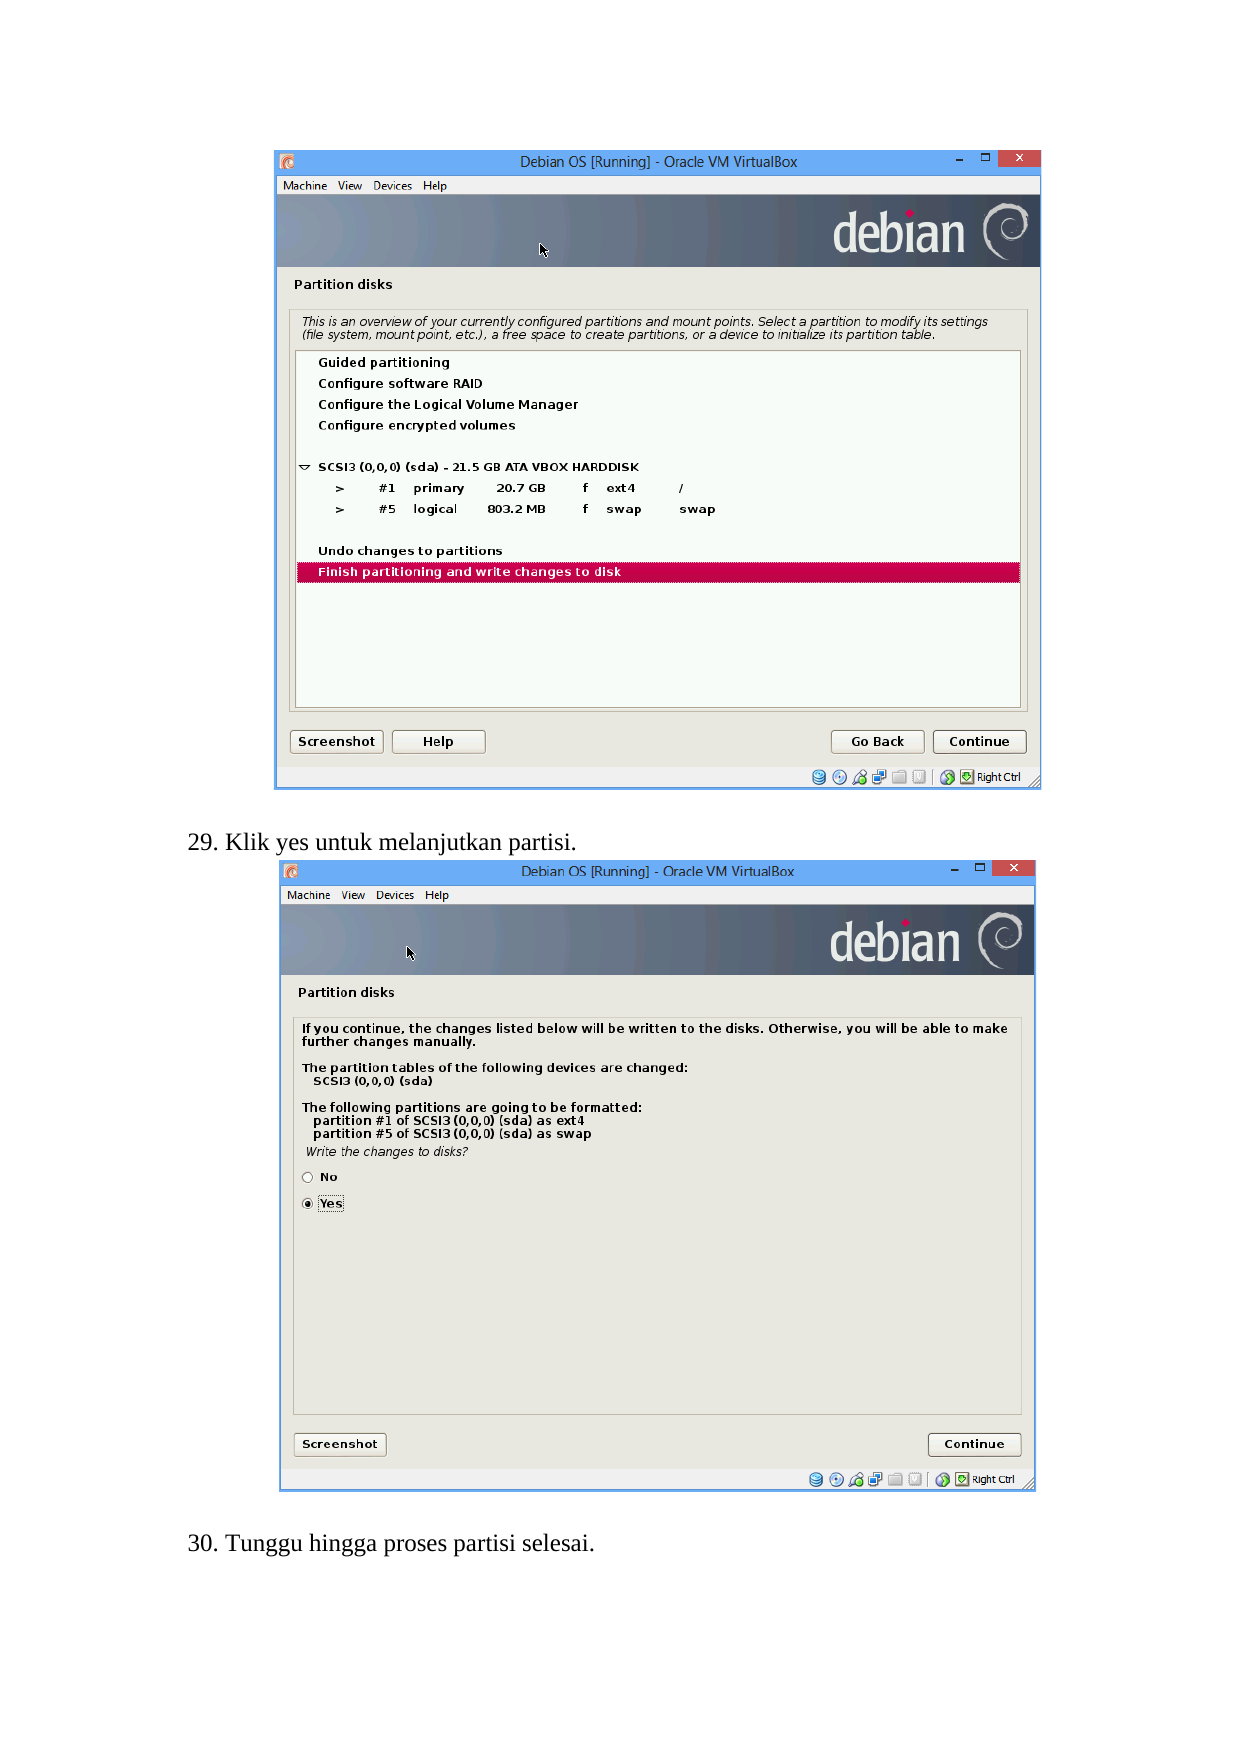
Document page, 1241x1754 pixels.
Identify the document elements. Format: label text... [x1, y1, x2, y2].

list Tunggu hingga proses partisi selesai. [187, 1528, 1090, 1557]
picture [273, 150, 1042, 790]
list Klik yes untuk melanjutkan partisi. [187, 827, 1090, 856]
picture [279, 860, 1037, 1492]
